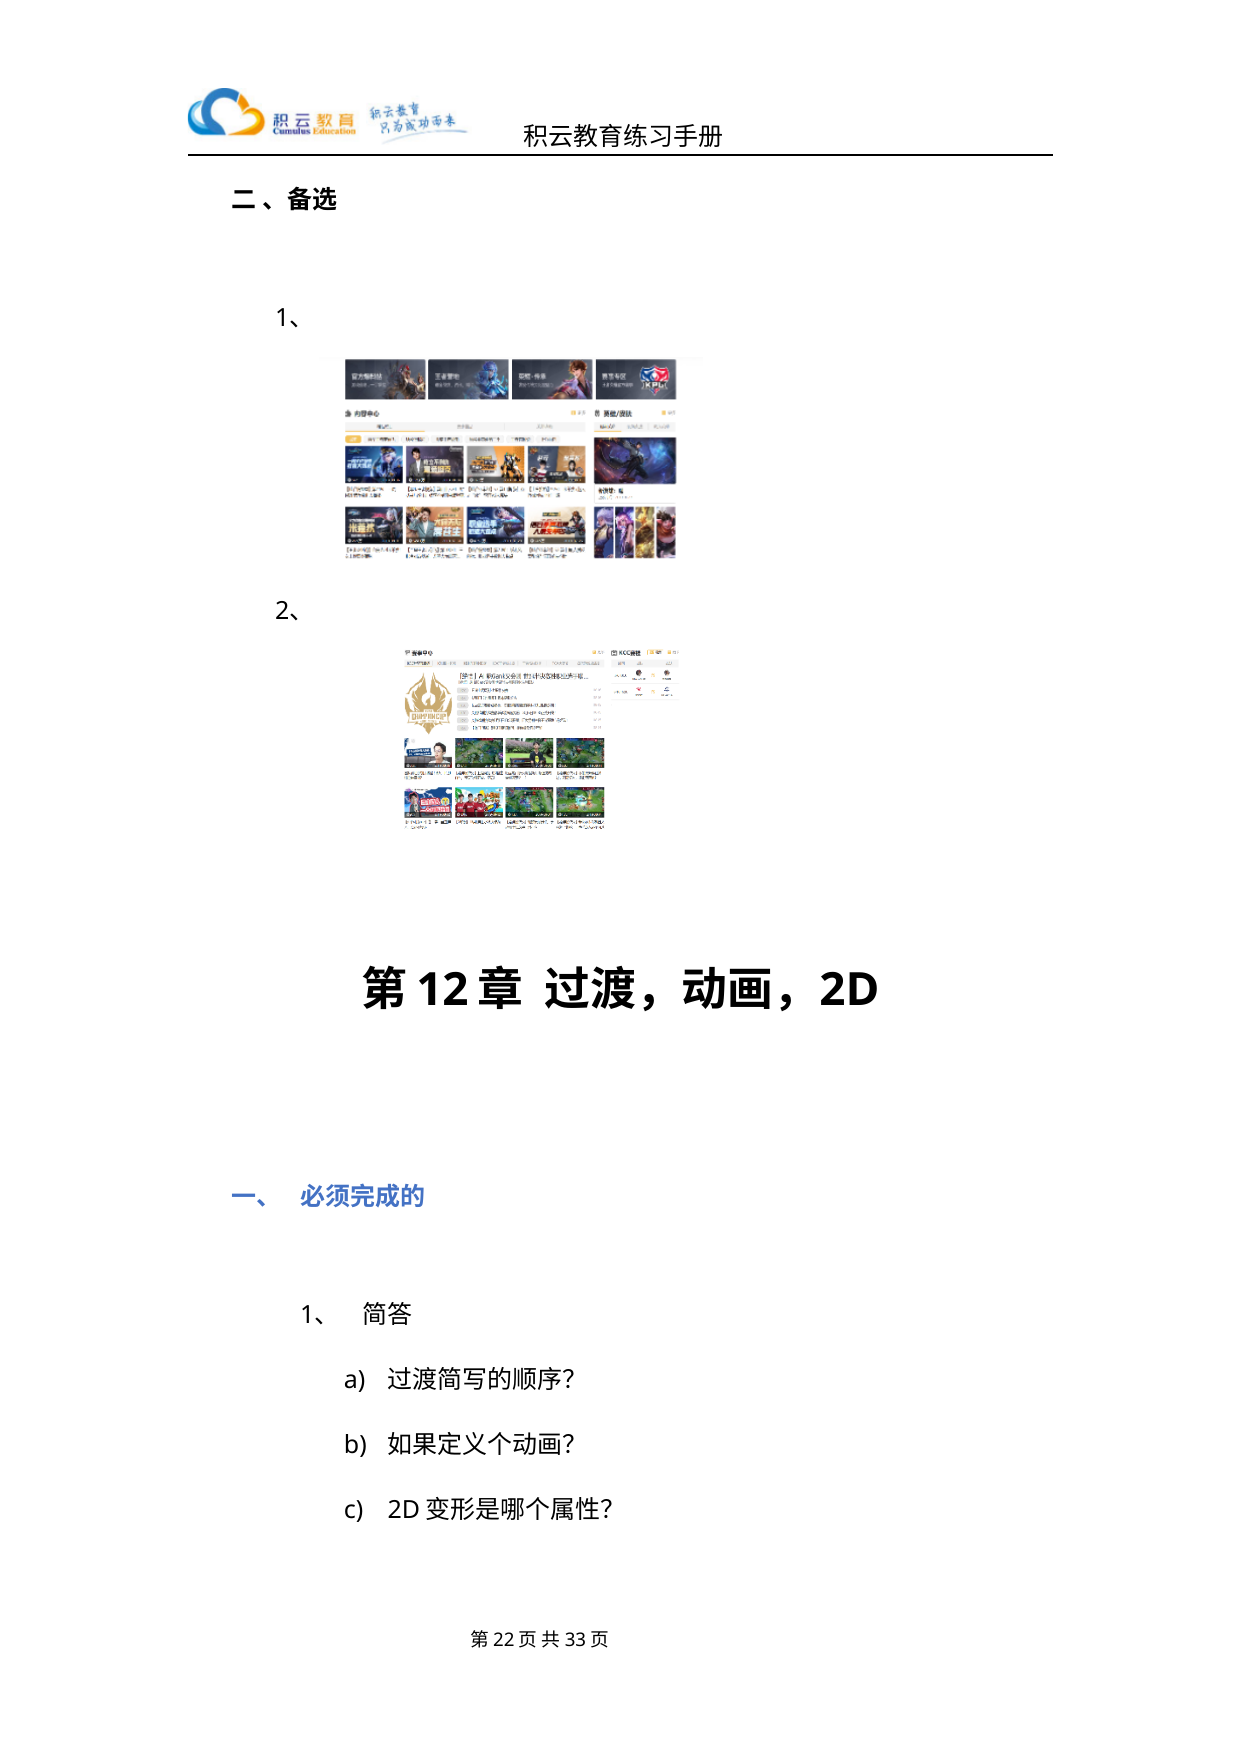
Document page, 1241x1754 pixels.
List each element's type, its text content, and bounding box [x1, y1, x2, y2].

picture [187, 88, 475, 145]
text 2、 [187, 576, 1053, 641]
list 过渡简写的顺序？ [344, 1346, 1053, 1411]
list 简答 [300, 1281, 1053, 1346]
list 如果定义个动画？ [344, 1411, 1053, 1476]
subtitle 二 、备选 [187, 165, 1053, 230]
text 1、 [187, 283, 1053, 348]
list 2D变形是哪个属性？ [344, 1476, 1053, 1541]
subtitle 第12章 过渡，动画，2D [187, 936, 1053, 1034]
picture [362, 643, 704, 834]
subtitle 必须完成的 [231, 1162, 1053, 1227]
picture [318, 357, 703, 567]
